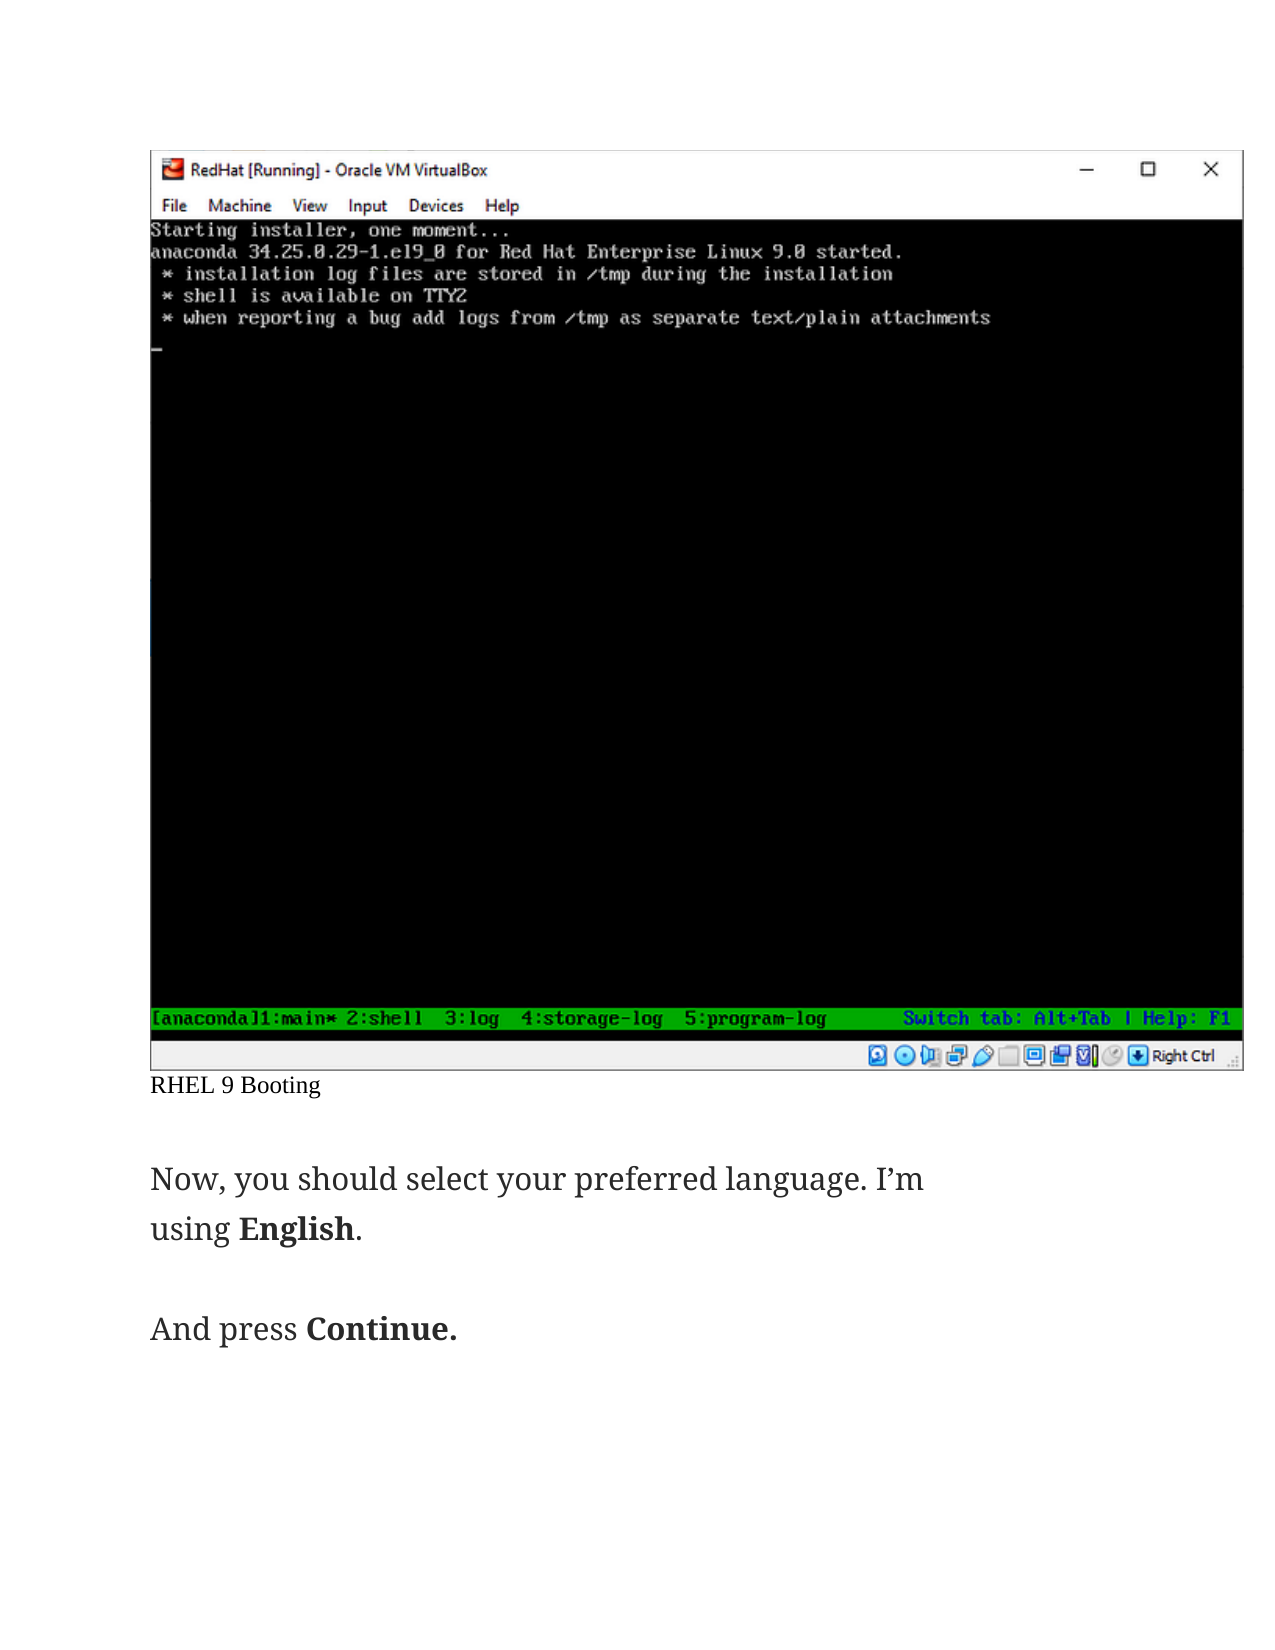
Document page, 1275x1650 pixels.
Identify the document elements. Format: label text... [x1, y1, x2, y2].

text And press Continue. [150, 1299, 1125, 1349]
picture [150, 150, 1244, 1071]
text Now, you should select your preferred language. I’m using English. [150, 1149, 1125, 1249]
text RHEL 9 Booting [150, 1071, 1125, 1099]
